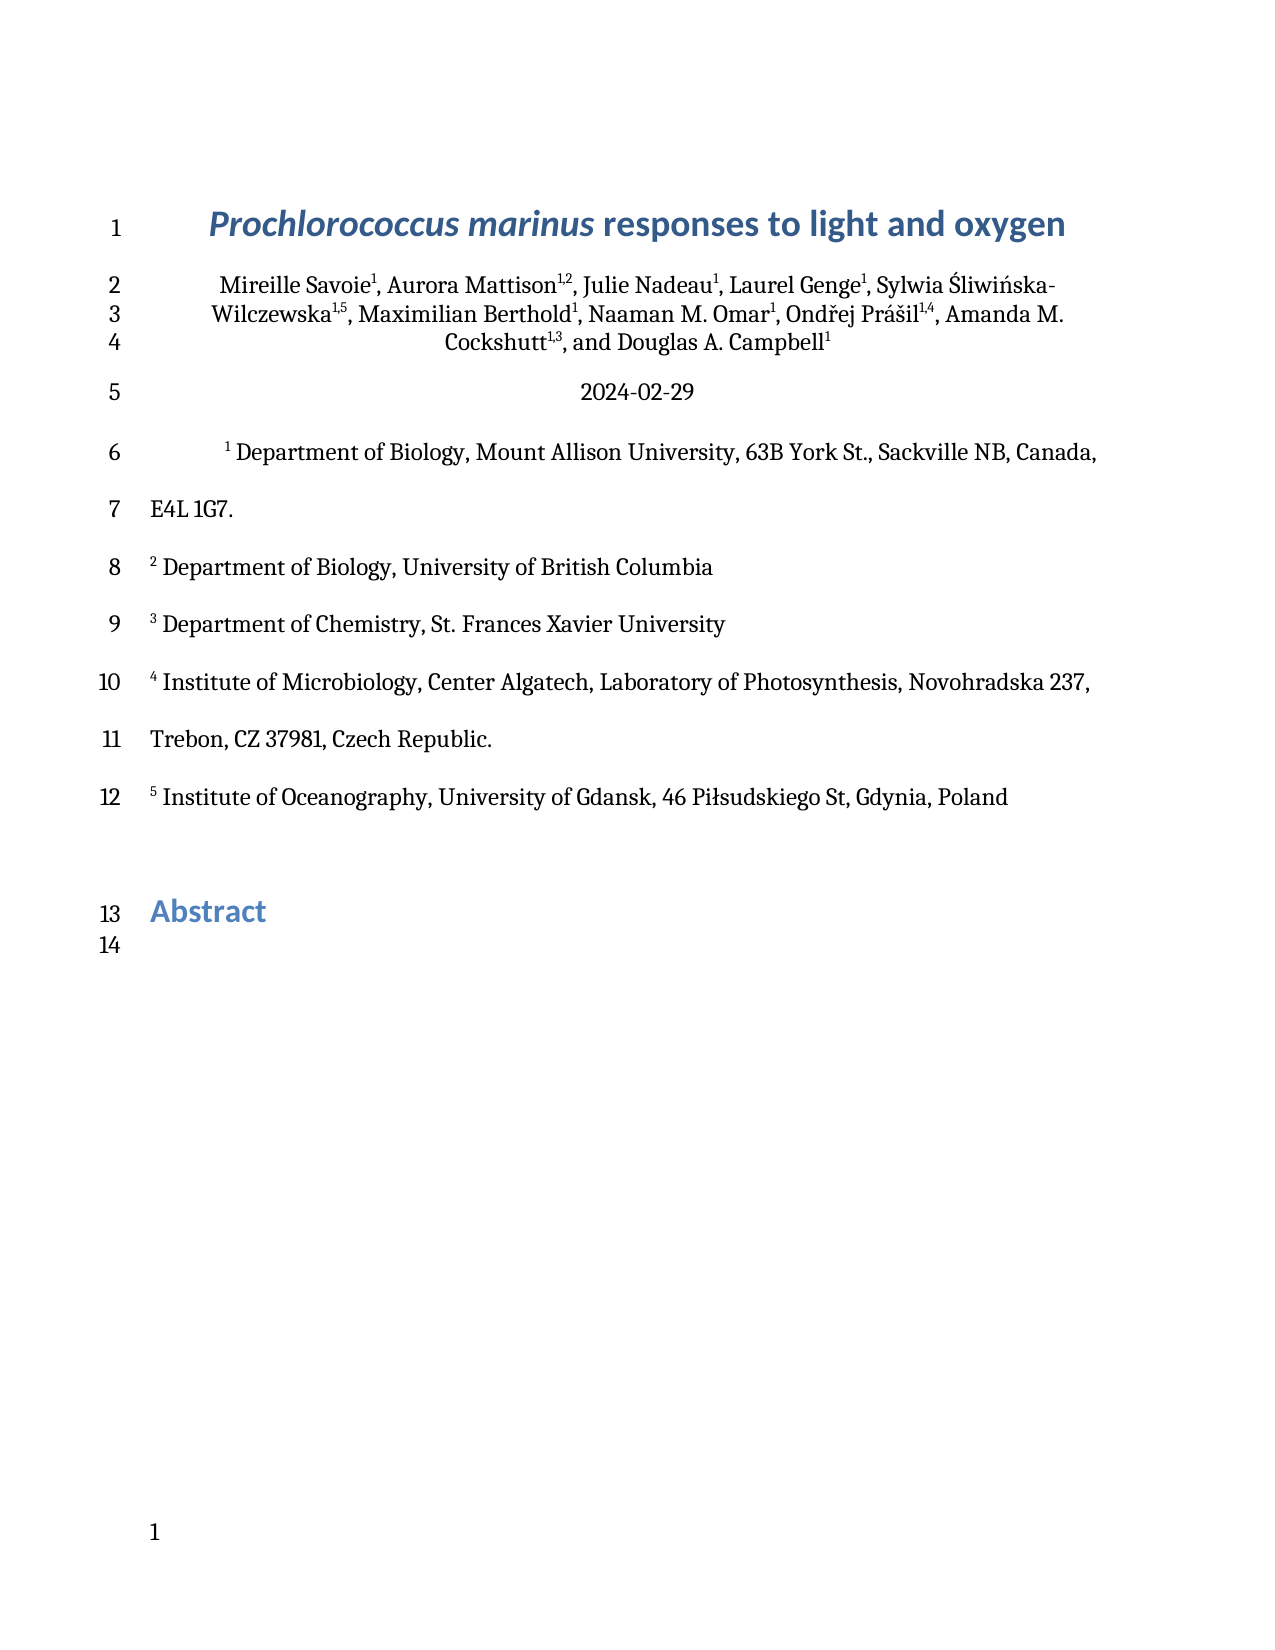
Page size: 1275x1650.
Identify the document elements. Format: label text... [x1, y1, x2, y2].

subtitle Abstract [150, 890, 1125, 931]
text 1 Department of Biology, Mount Allison University, 63B York St., Sackville NB, Canada, E4L 1G7. 2 Department of Biology, University of British Columbia 3 Department of Chemistry, St. Frances Xavier University 4 Institute of Microbiology, Center Algatech, Laboratory of Photosynthesis, Novohradska 237, Trebon, CZ 37981, Czech Republic. 5 Institute of Oceanography, University of Gdansk, 46 Piłsudskiego St, Gdynia, Poland [150, 438, 1125, 812]
text 2024-02-29 [150, 378, 1125, 407]
title Prochlorococcus marinus responses to light and oxygen [150, 200, 1125, 246]
text Mireille Savoie1, Aurora Mattison1,2, Julie Nadeau1, Laurel Genge1, Sylwia Śliwińska-Wilczewska1,5, Maximilian Berthold1, Naaman M. Omar1, Ondřej Prášil1,4, Amanda M. Cockshutt1,3, and Douglas A. Campbell1 [150, 271, 1125, 357]
